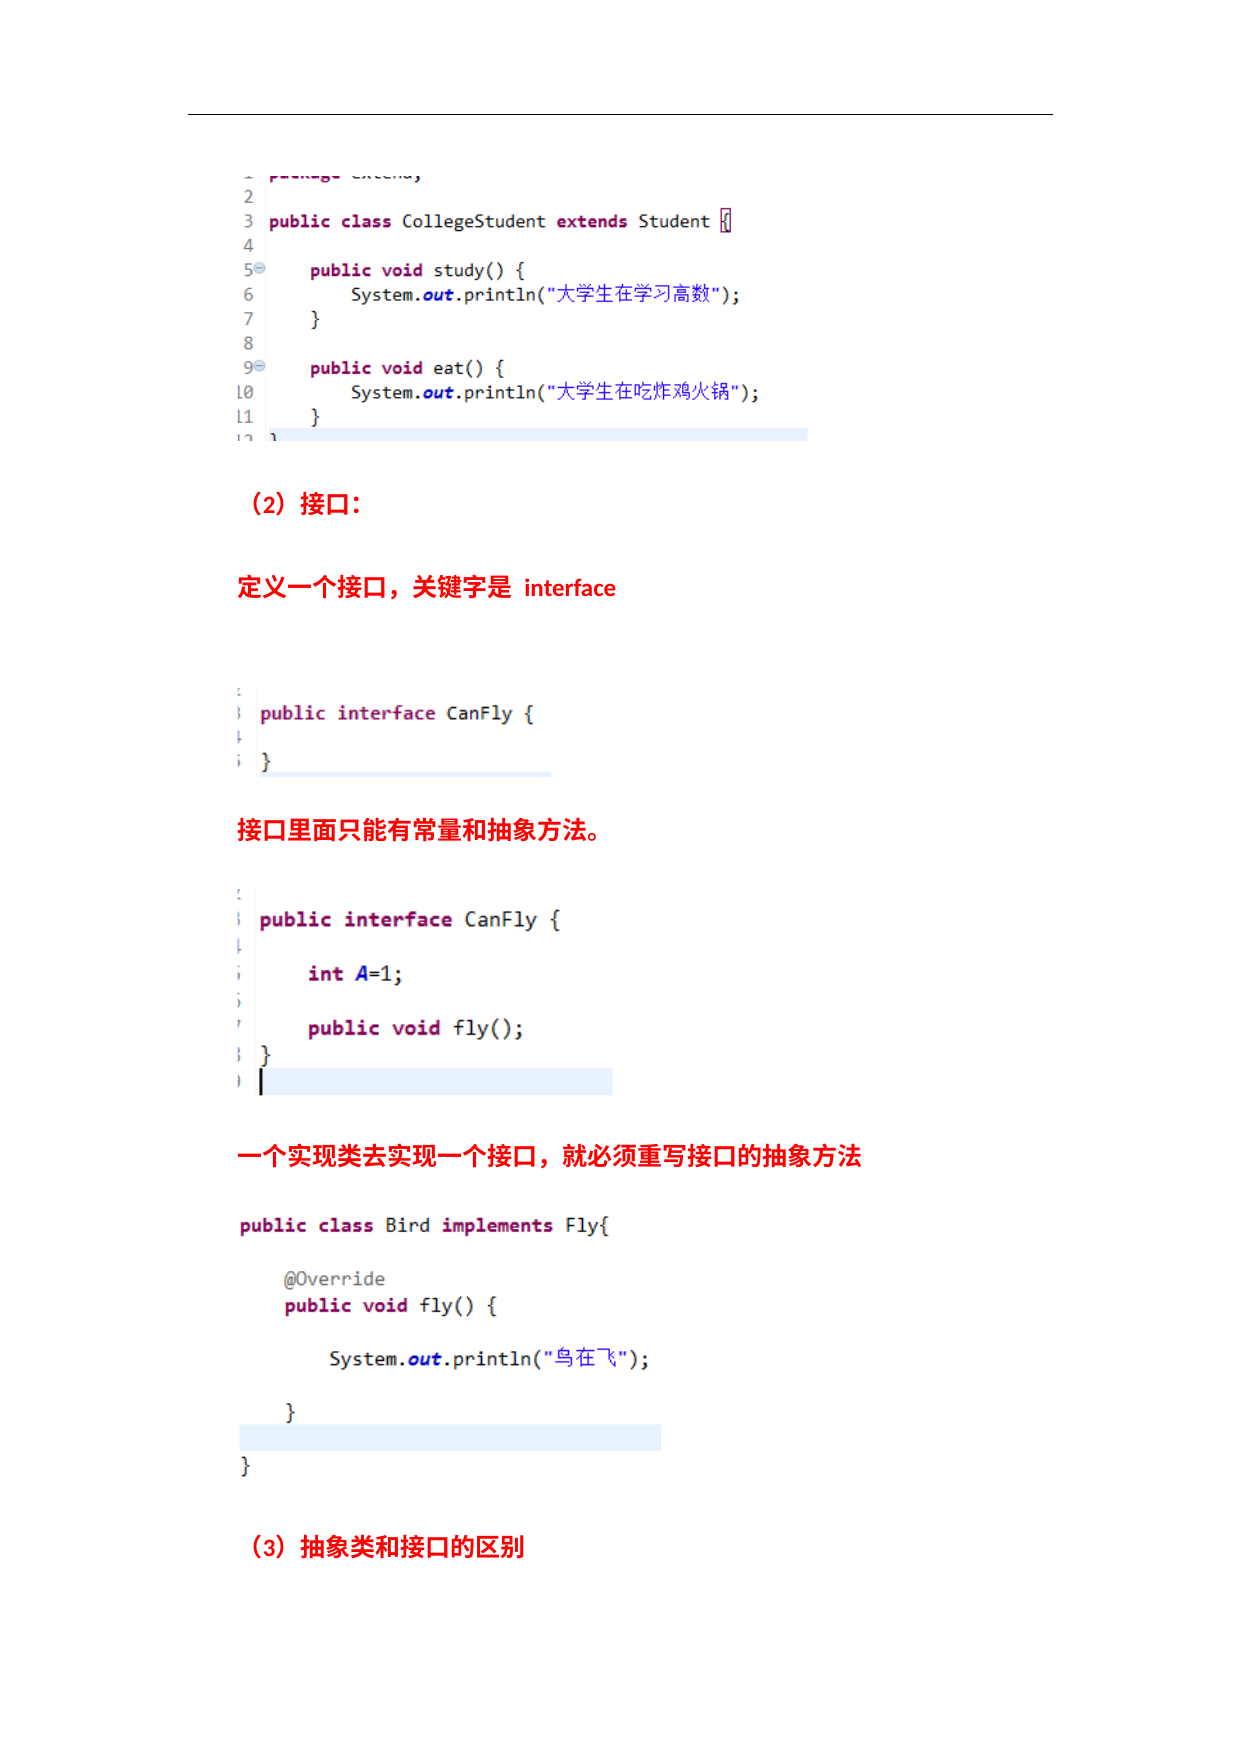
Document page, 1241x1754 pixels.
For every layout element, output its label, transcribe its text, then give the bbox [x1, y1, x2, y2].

text 一个实现类去实现一个接口，就必须重写接口的抽象方法 [187, 1122, 1053, 1187]
picture [237, 1211, 662, 1492]
text （3）抽象类和接口的区别 [187, 1513, 1053, 1578]
picture [237, 176, 808, 441]
text 定义一个接口，关键字是 interface [187, 553, 1053, 618]
picture [237, 889, 613, 1097]
text （2）接口： [187, 470, 1053, 535]
text 接口里面只能有常量和抽象方法。 [187, 796, 1053, 861]
picture [237, 688, 552, 777]
